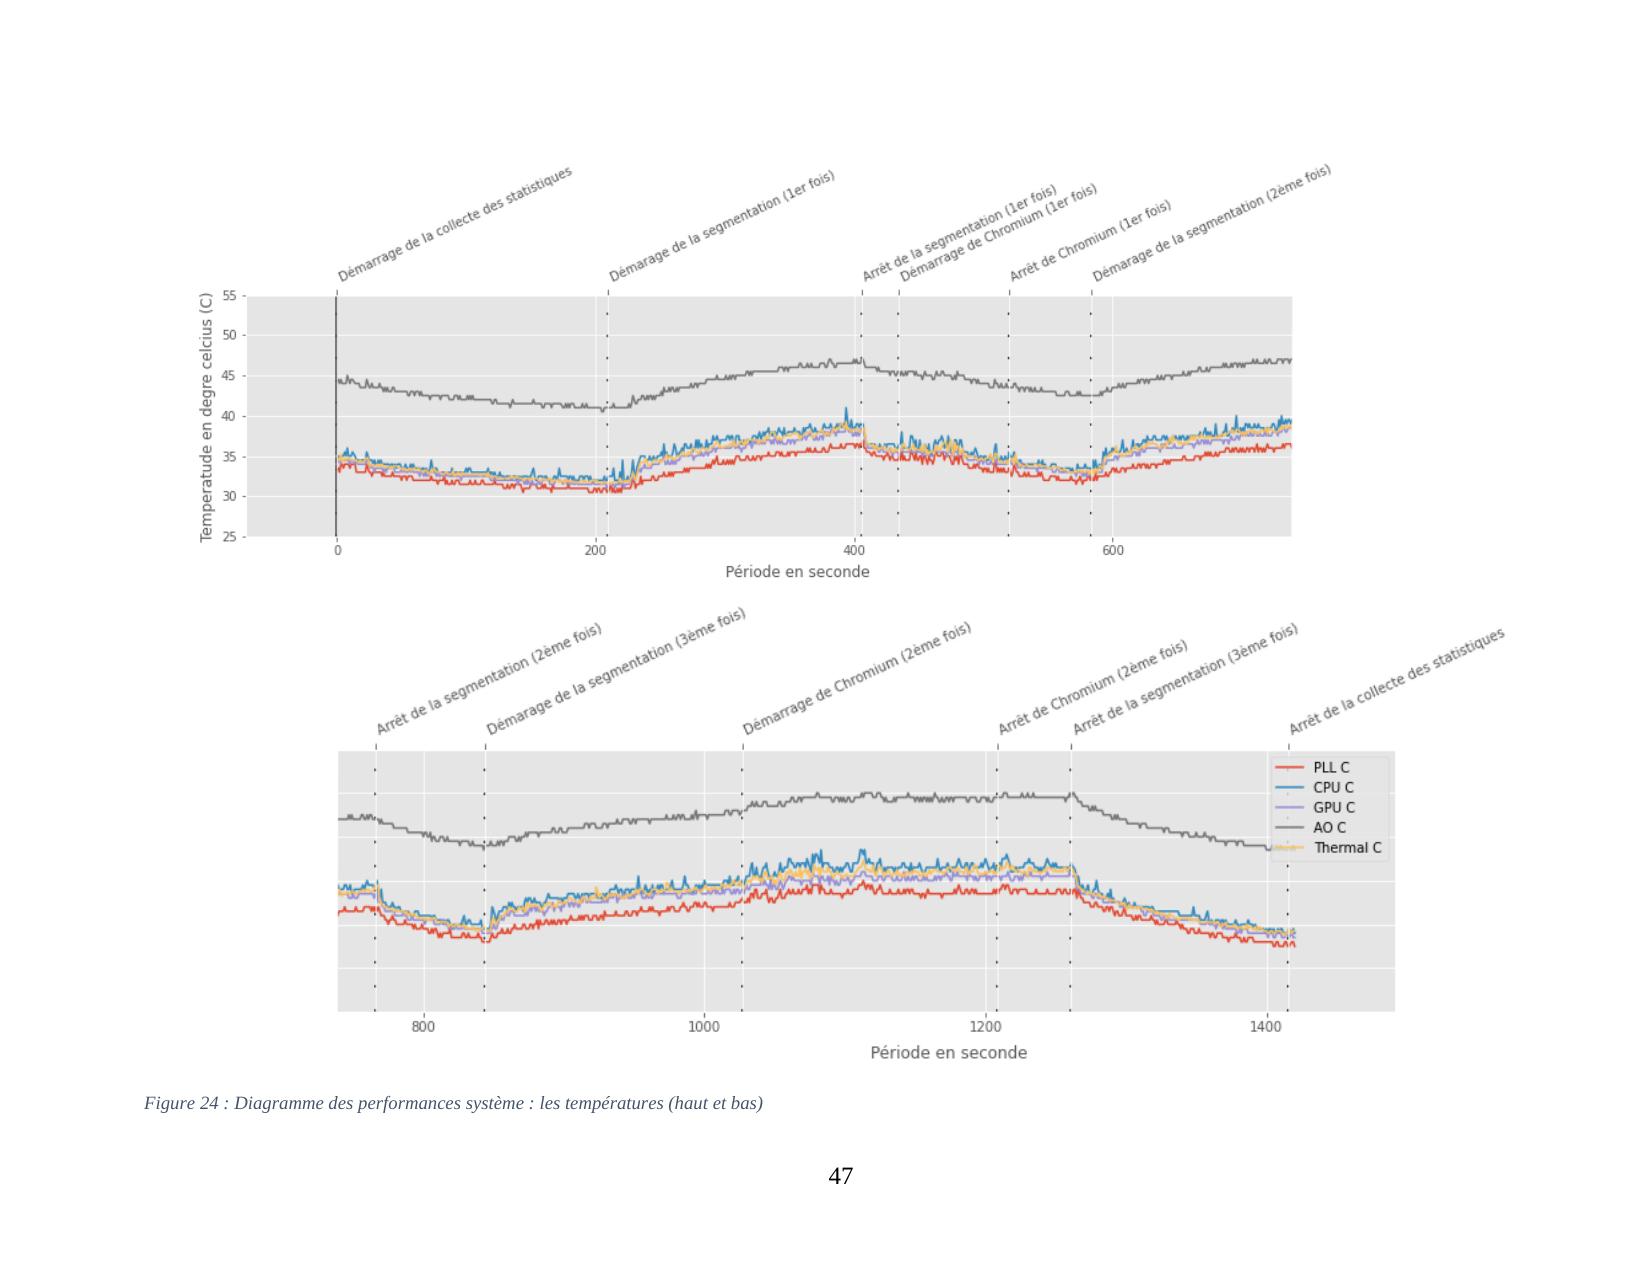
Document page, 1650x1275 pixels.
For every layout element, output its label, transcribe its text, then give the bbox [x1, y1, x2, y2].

text Figure 24 : Diagramme des performances système : les températures (haut et bas) [144, 1092, 1537, 1114]
picture [187, 150, 1538, 1072]
